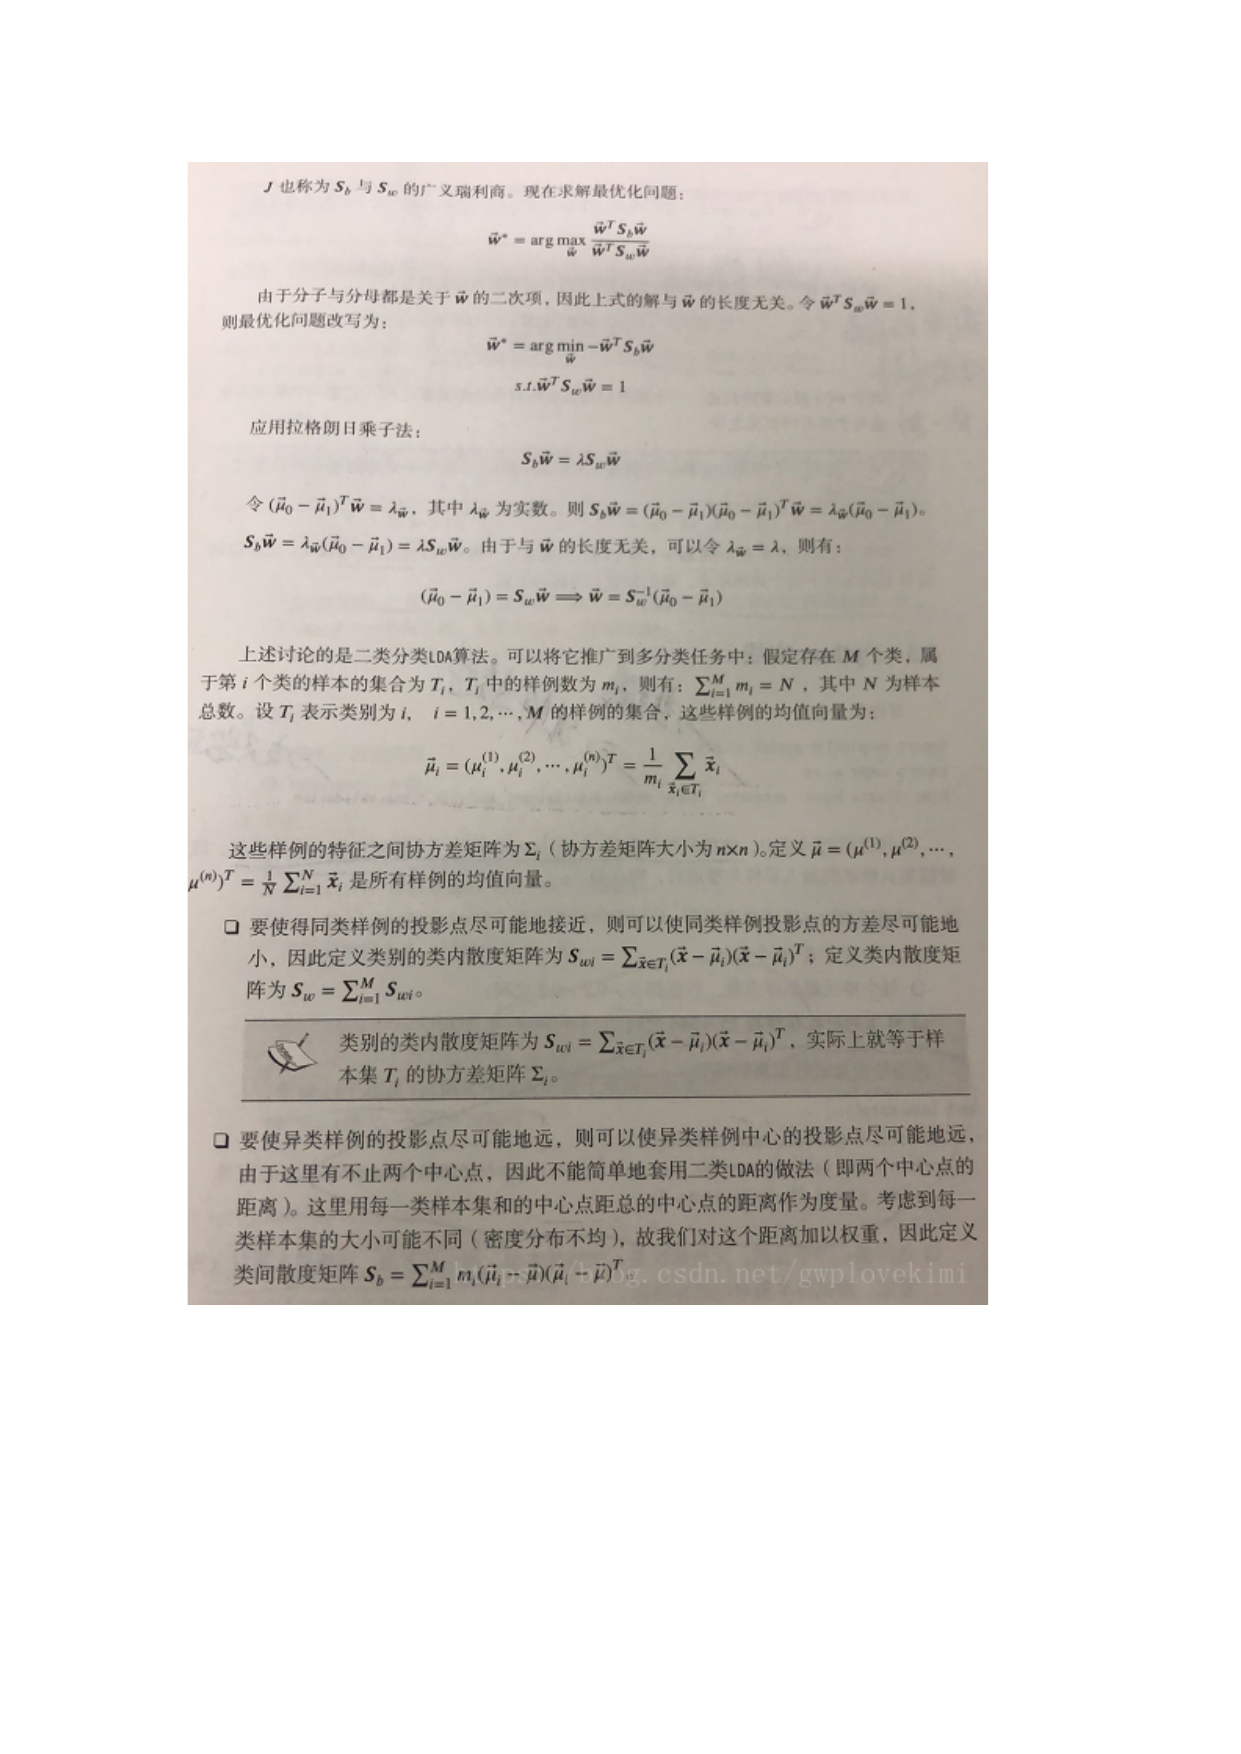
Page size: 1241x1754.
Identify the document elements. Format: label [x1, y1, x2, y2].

picture [187, 162, 989, 1305]
